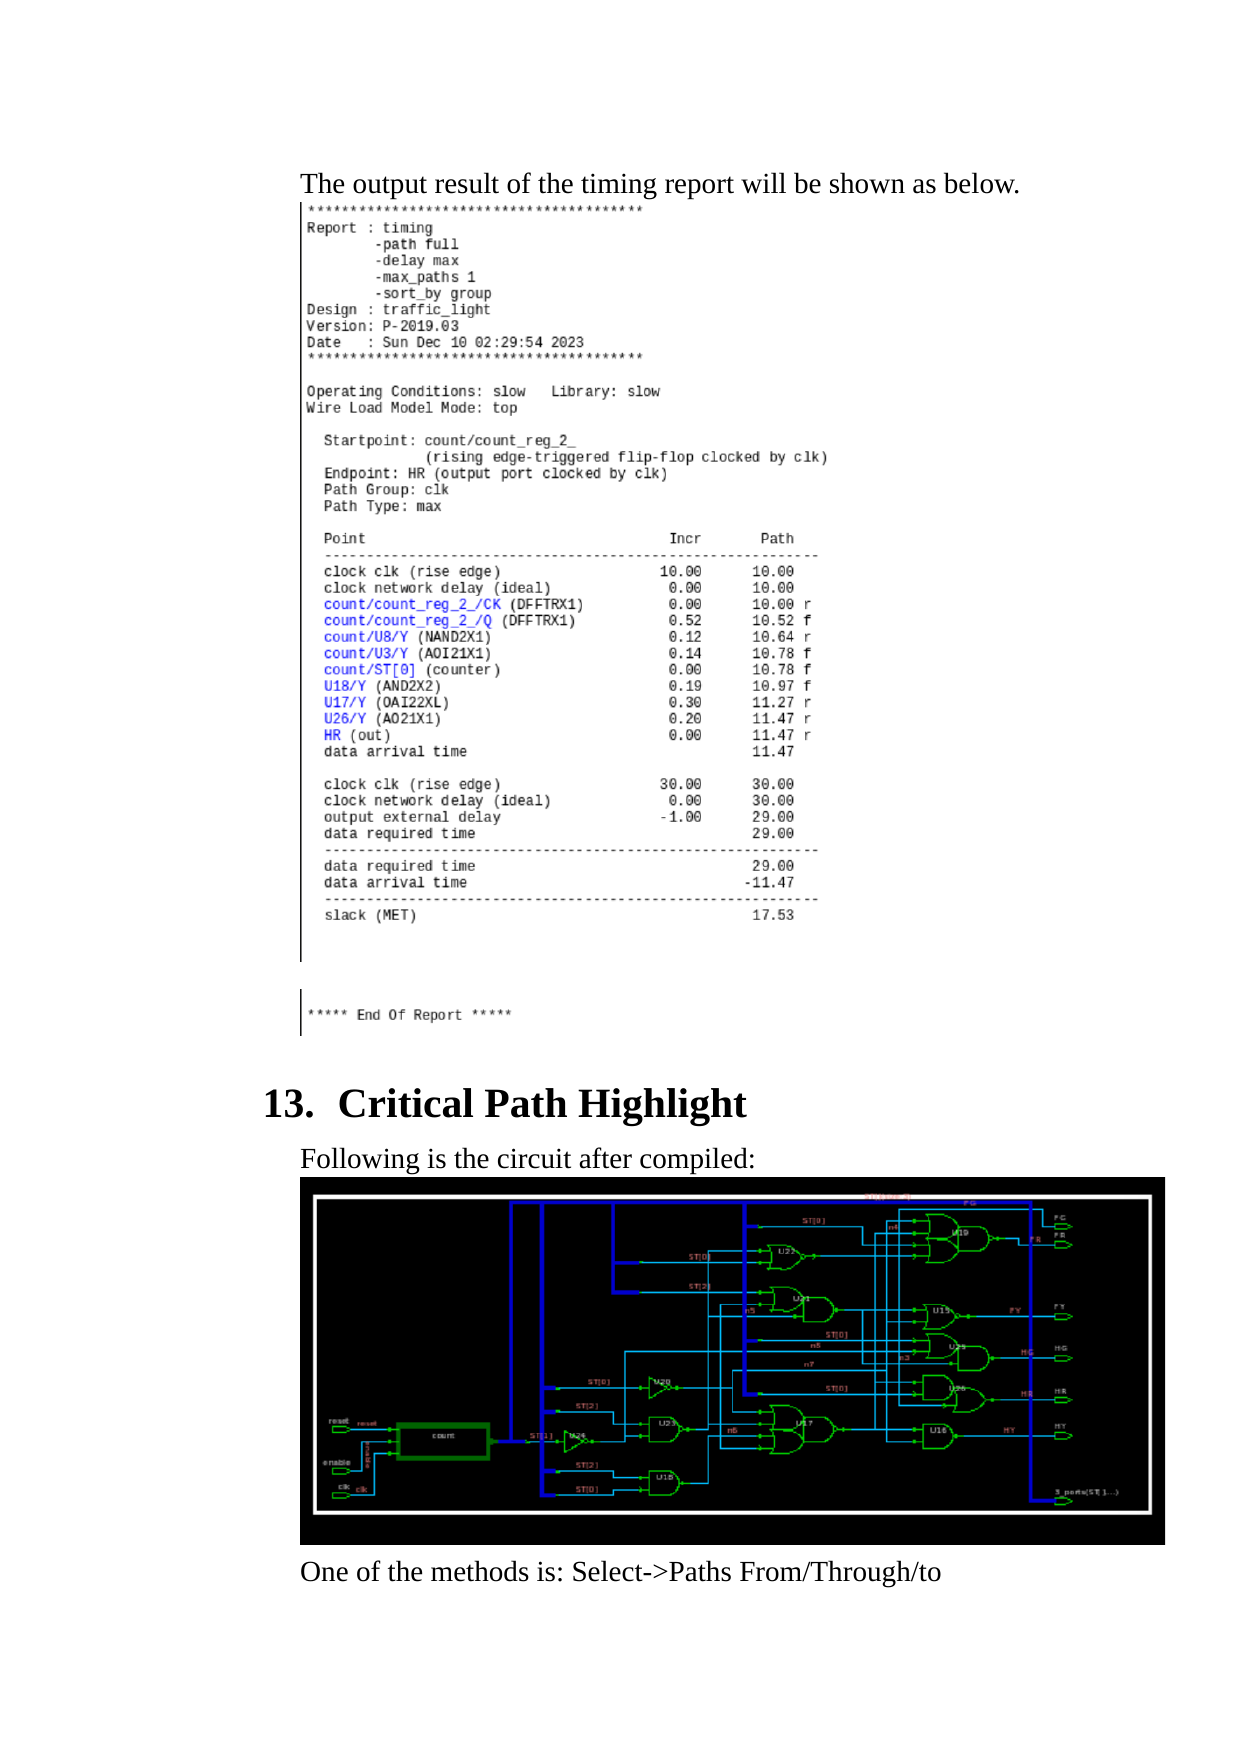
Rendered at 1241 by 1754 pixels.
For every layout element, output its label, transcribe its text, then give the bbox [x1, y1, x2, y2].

list Following is the circuit after compiled: [300, 1139, 1053, 1177]
list The output result of the timing report will be shown as below. [300, 164, 1053, 202]
picture [300, 1177, 1166, 1545]
picture [300, 989, 834, 1036]
list One of the methods is: Select->Paths From/Through/to [300, 1552, 1053, 1589]
list Critical Path Highlight [262, 1064, 1053, 1139]
picture [300, 202, 834, 962]
